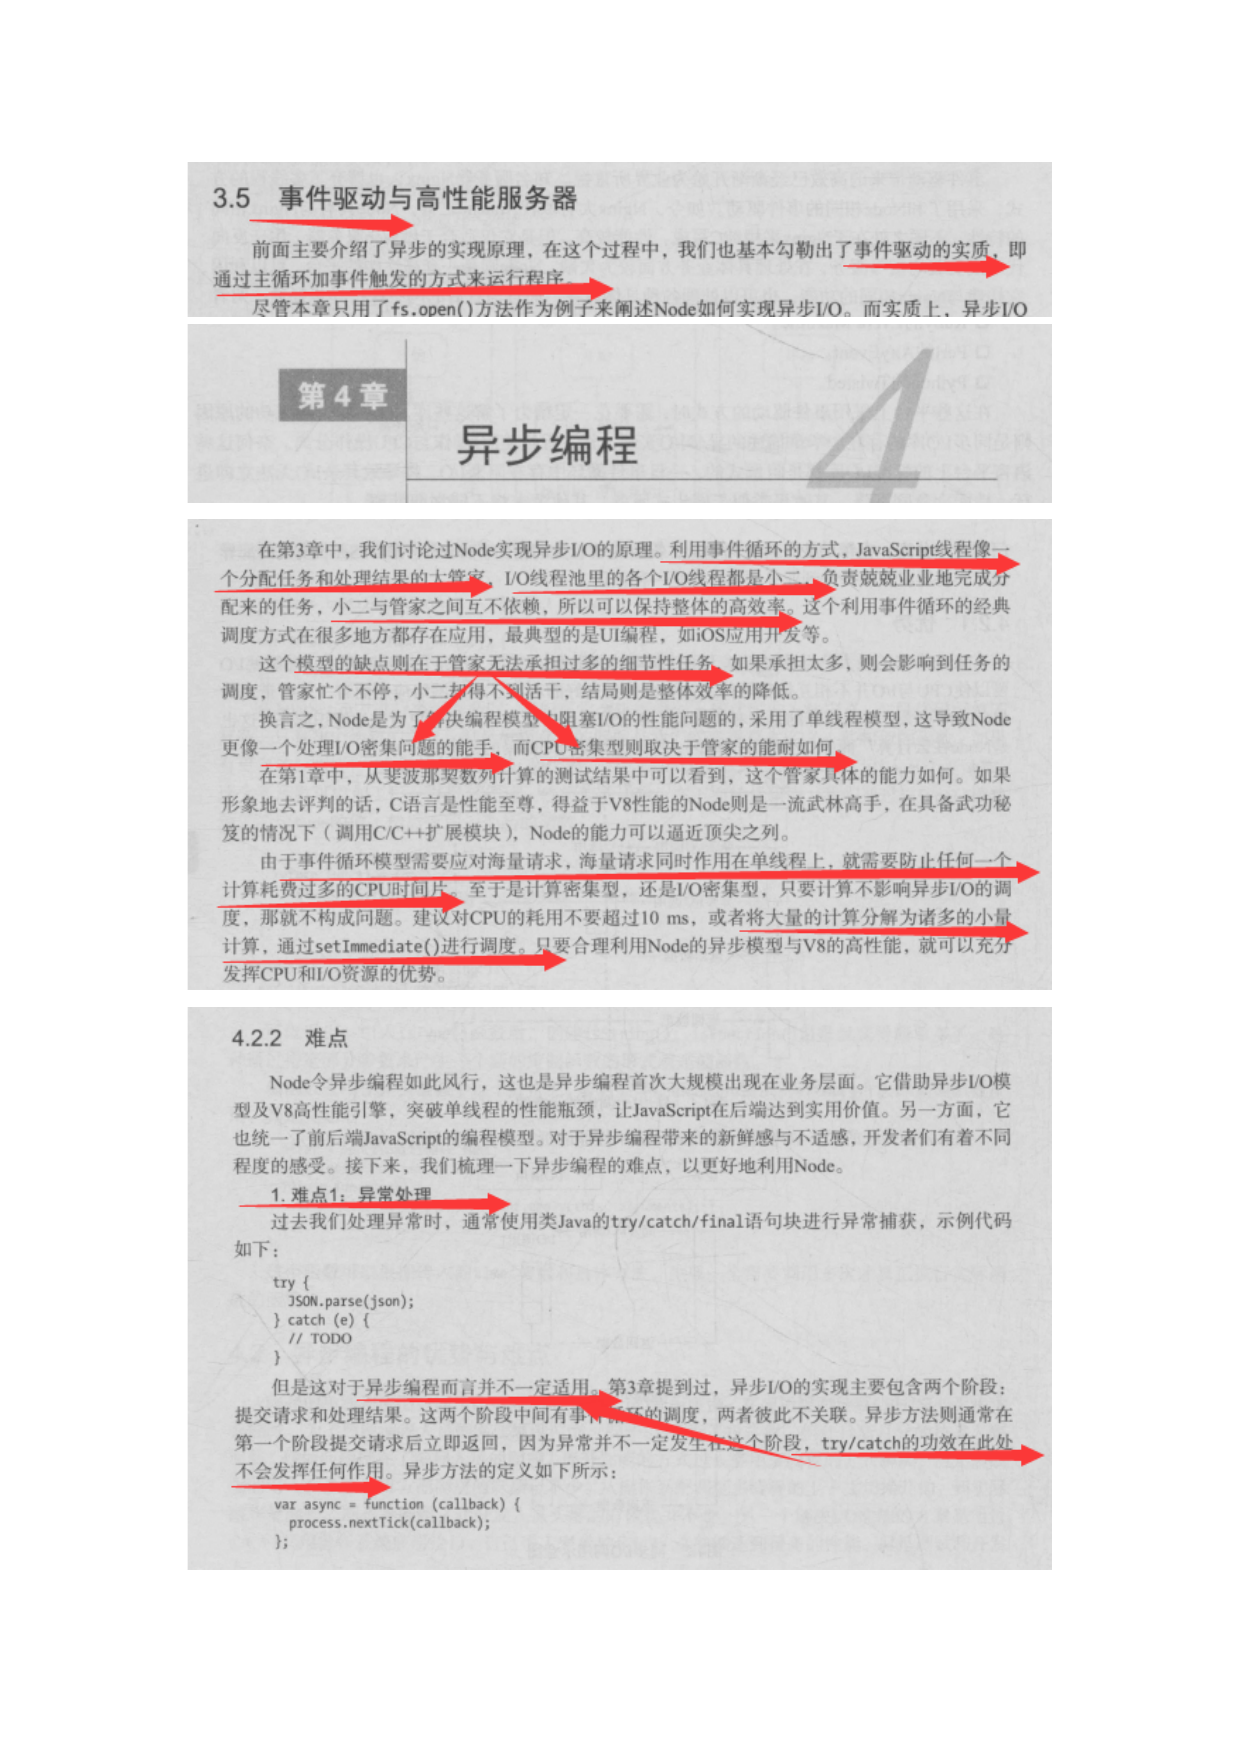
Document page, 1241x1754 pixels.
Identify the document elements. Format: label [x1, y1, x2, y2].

picture [187, 324, 1052, 503]
picture [187, 1007, 1052, 1570]
picture [187, 519, 1052, 990]
picture [187, 162, 1052, 317]
